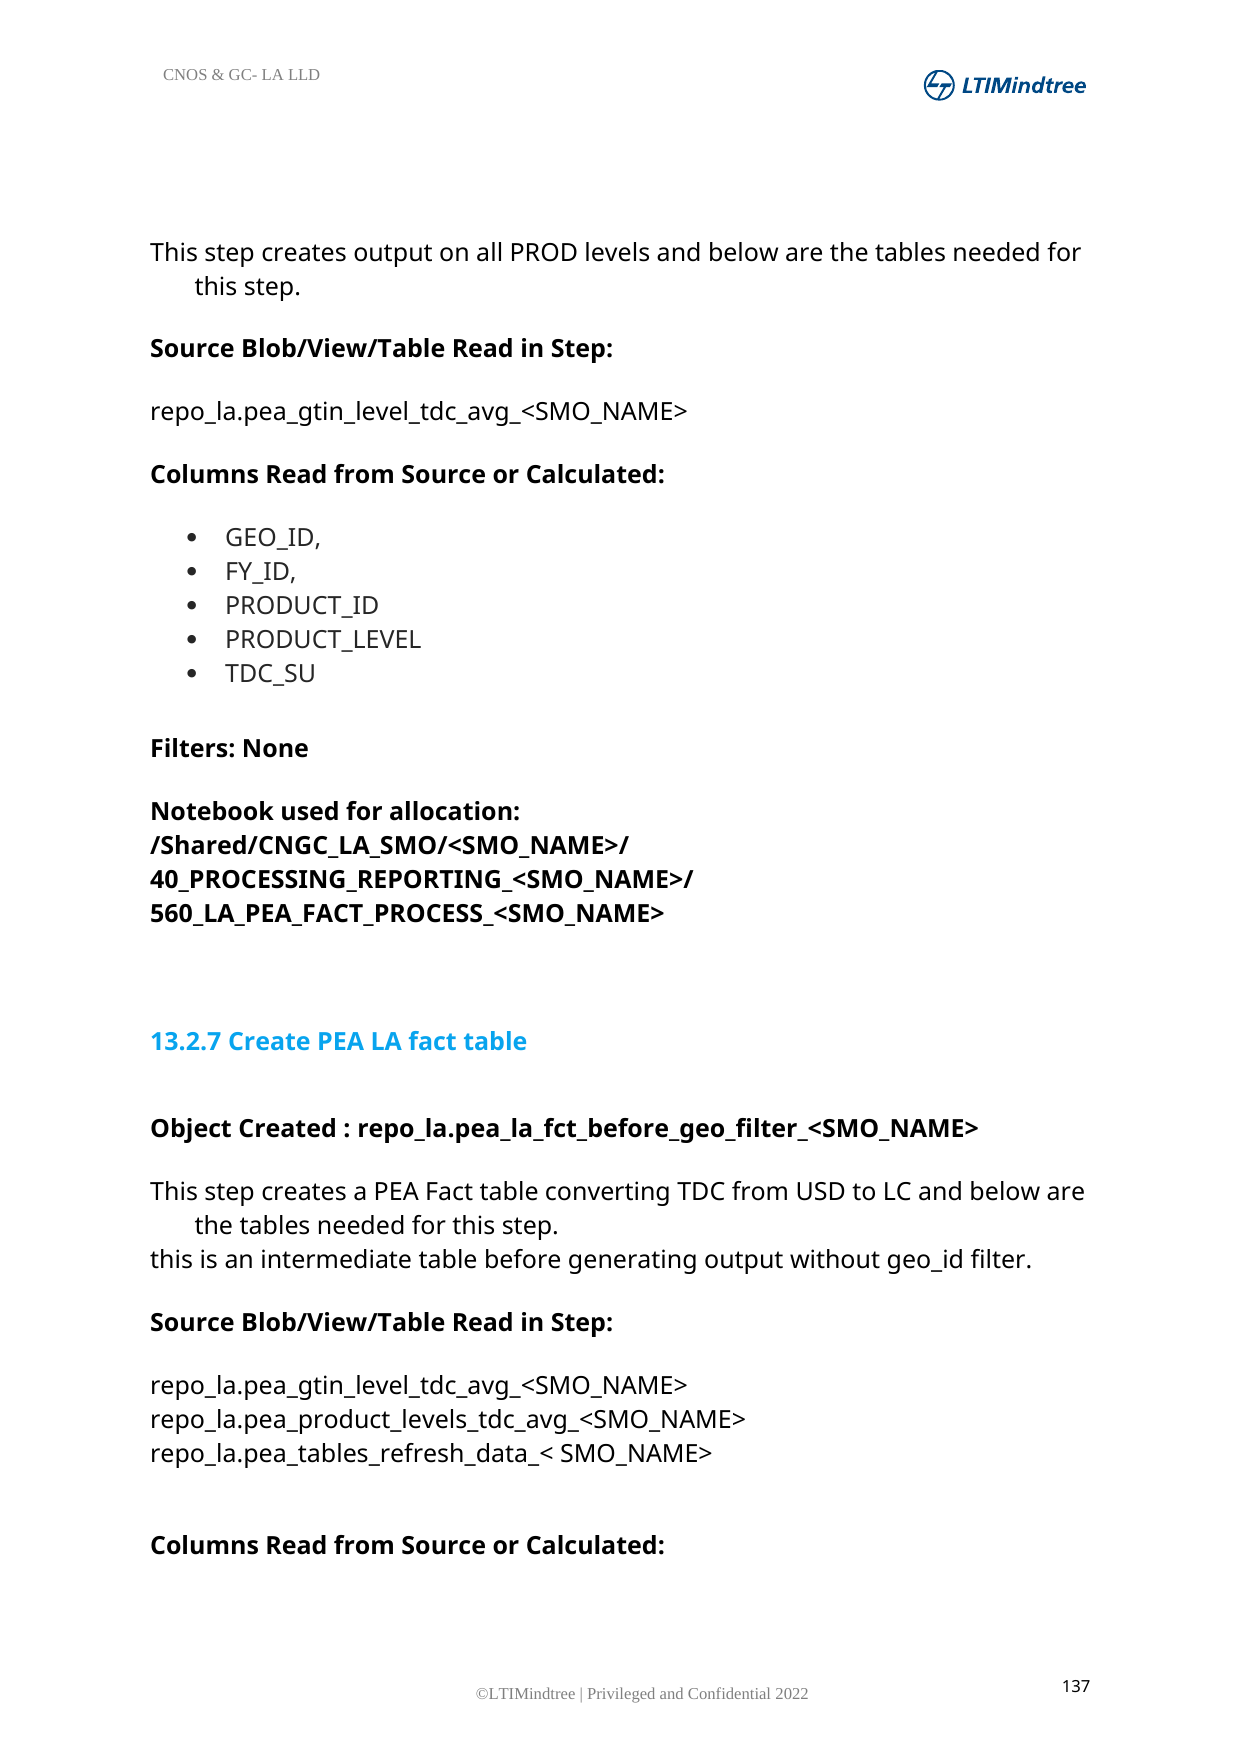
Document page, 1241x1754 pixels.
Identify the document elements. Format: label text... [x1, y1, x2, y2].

text repo_la.pea_product_levels_tdc_avg_<SMO_NAME> [150, 1402, 1090, 1436]
text Columns Read from Source or Calculated: [150, 457, 1090, 491]
text Source Blob/View/Table Read in Step: [150, 1305, 1090, 1339]
text Object Created : repo_la.pea_la_fct_before_geo_filter_<SMO_NAME> [150, 1111, 1090, 1145]
text This step creates a PEA Fact table converting TDC from USD to LC and below are the tables needed for this step. [150, 1174, 1090, 1242]
list PRODUCT_ID [187, 588, 1090, 622]
subtitle 13.2.7 Create PEA LA fact table [150, 1023, 1090, 1057]
text Filters: None [150, 731, 1090, 765]
text this is an intermediate table before generating output without geo_id filter. [150, 1242, 1090, 1276]
list TDC_SU [187, 656, 1090, 690]
text Source Blob/View/Table Read in Step: [150, 331, 1090, 365]
list GEO_ID, [187, 519, 1090, 553]
list PRODUCT_LEVEL [187, 622, 1090, 656]
text This step creates output on all PROD levels and below are the tables needed for this step. [150, 234, 1090, 302]
text Columns Read from Source or Calculated: [150, 1527, 1090, 1561]
text repo_la.pea_gtin_level_tdc_avg_<SMO_NAME> [150, 1368, 1090, 1402]
text repo_la.pea_gtin_level_tdc_avg_<SMO_NAME> [150, 394, 1090, 428]
text repo_la.pea_tables_refresh_data_< SMO_NAME> [150, 1436, 1090, 1470]
text Notebook used for allocation: [150, 794, 1090, 828]
list FY_ID, [187, 553, 1090, 588]
text /Shared/CNGC_LA_SMO/<SMO_NAME>/40_PROCESSING_REPORTING_<SMO_NAME>/560_LA_PEA_FACT_PROCESS_<SMO_NAME> [150, 828, 1090, 930]
